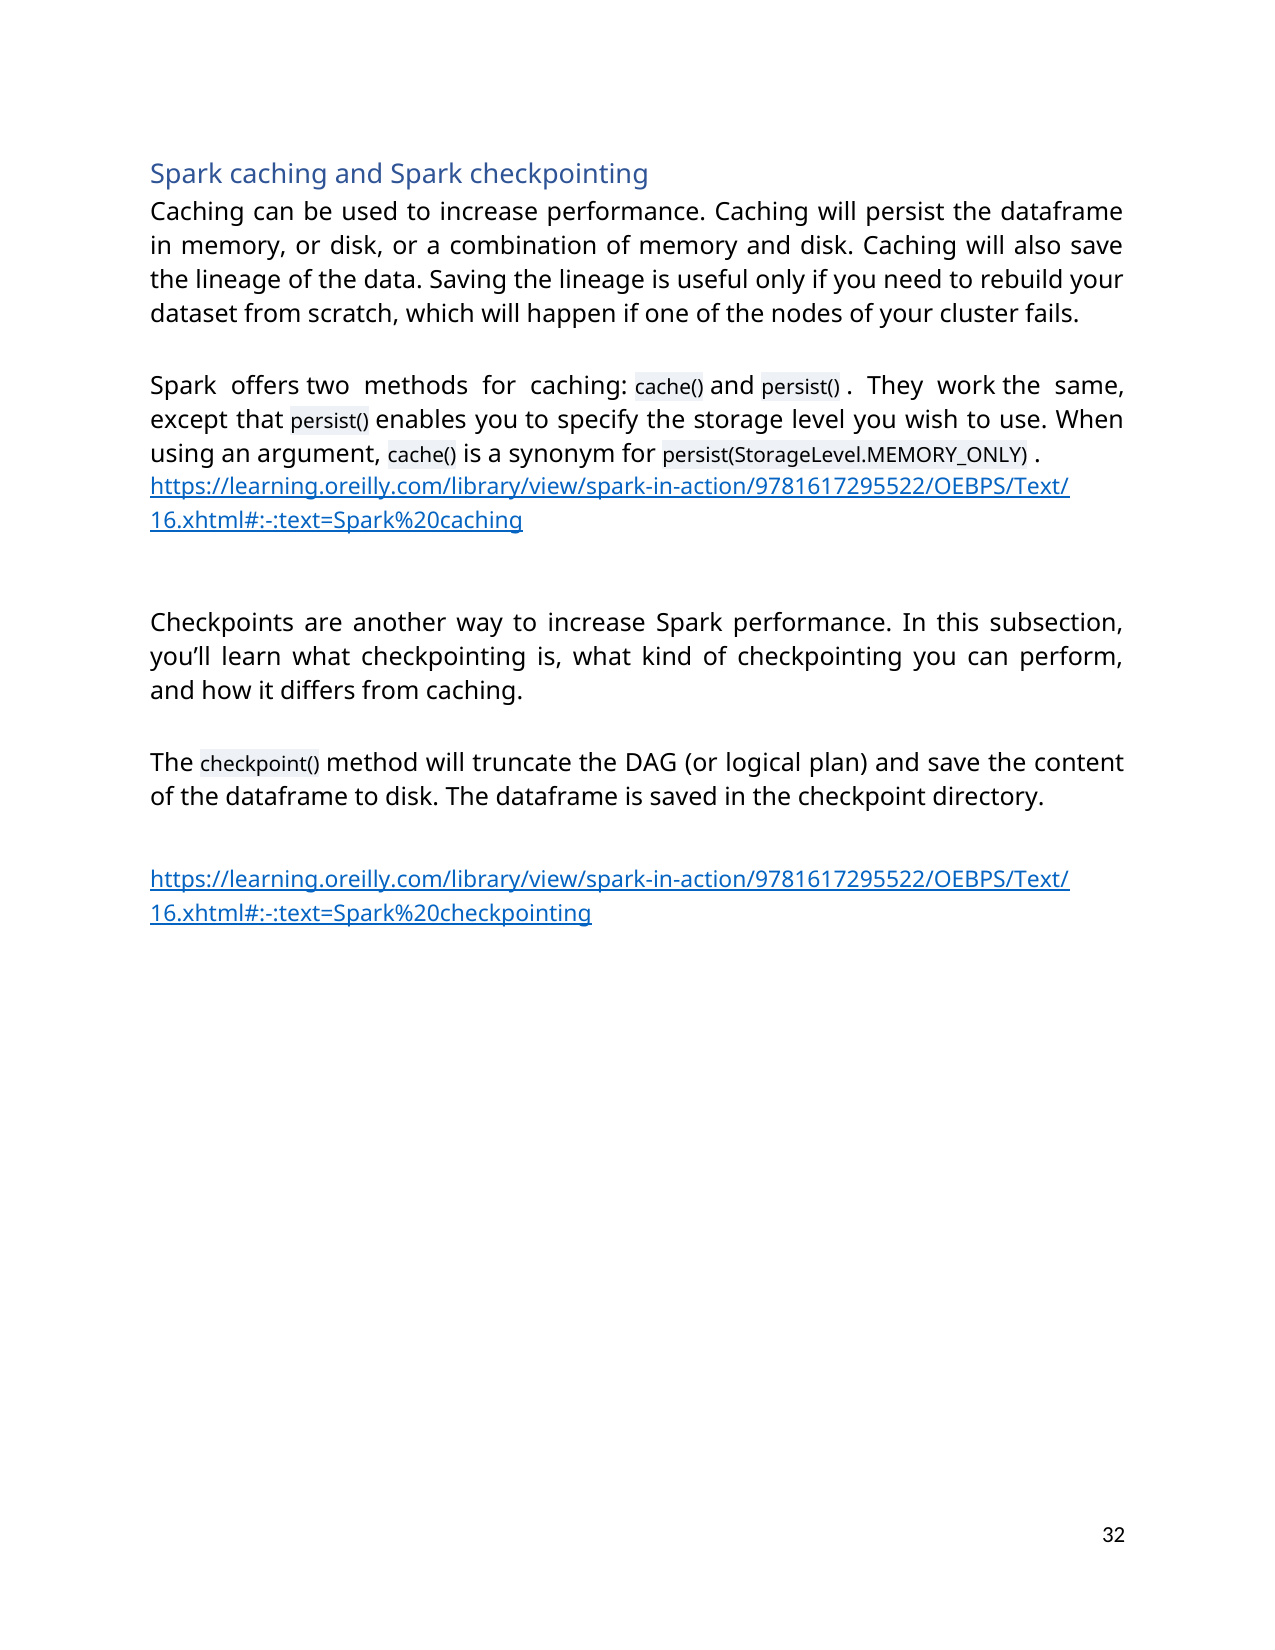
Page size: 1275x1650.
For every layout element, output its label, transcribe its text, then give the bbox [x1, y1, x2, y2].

text Caching can be used to increase performance. Caching will persist the dataframe in memory, or disk, or a combination of memory and disk. Caching will also save the lineage of the data. Saving the lineage is useful only if you need to rebuild your dataset from scratch, which will happen if one of the nodes of your cluster fails. [150, 194, 1125, 330]
text https://learning.oreilly.com/library/view/spark-in-action/9781617295522/OEBPS/Text/16.xhtml#:-:text=Spark%20checkpointing [150, 863, 1125, 928]
subtitle Spark caching and Spark checkpointing [150, 154, 1125, 191]
text Checkpoints are another way to increase Spark performance. In this subsection, you’ll learn what checkpointing is, what kind of checkpointing you can perform, and how it differs from caching. [150, 604, 1125, 707]
text Spark offers two methods for caching: cache() and persist() . They work the same, except that persist() enables you to specify the storage level you wish to use. When using an argument, cache() is a synonym for persist(StorageLevel.MEMORY_ONLY) . [150, 368, 1125, 470]
text https://learning.oreilly.com/library/view/spark-in-action/9781617295522/OEBPS/Text/16.xhtml#:-:text=Spark%20caching [150, 470, 1125, 535]
text The checkpoint() method will truncate the DAG (or logical plan) and save the content of the dataframe to disk. The dataframe is saved in the checkpoint directory. [150, 744, 1125, 812]
